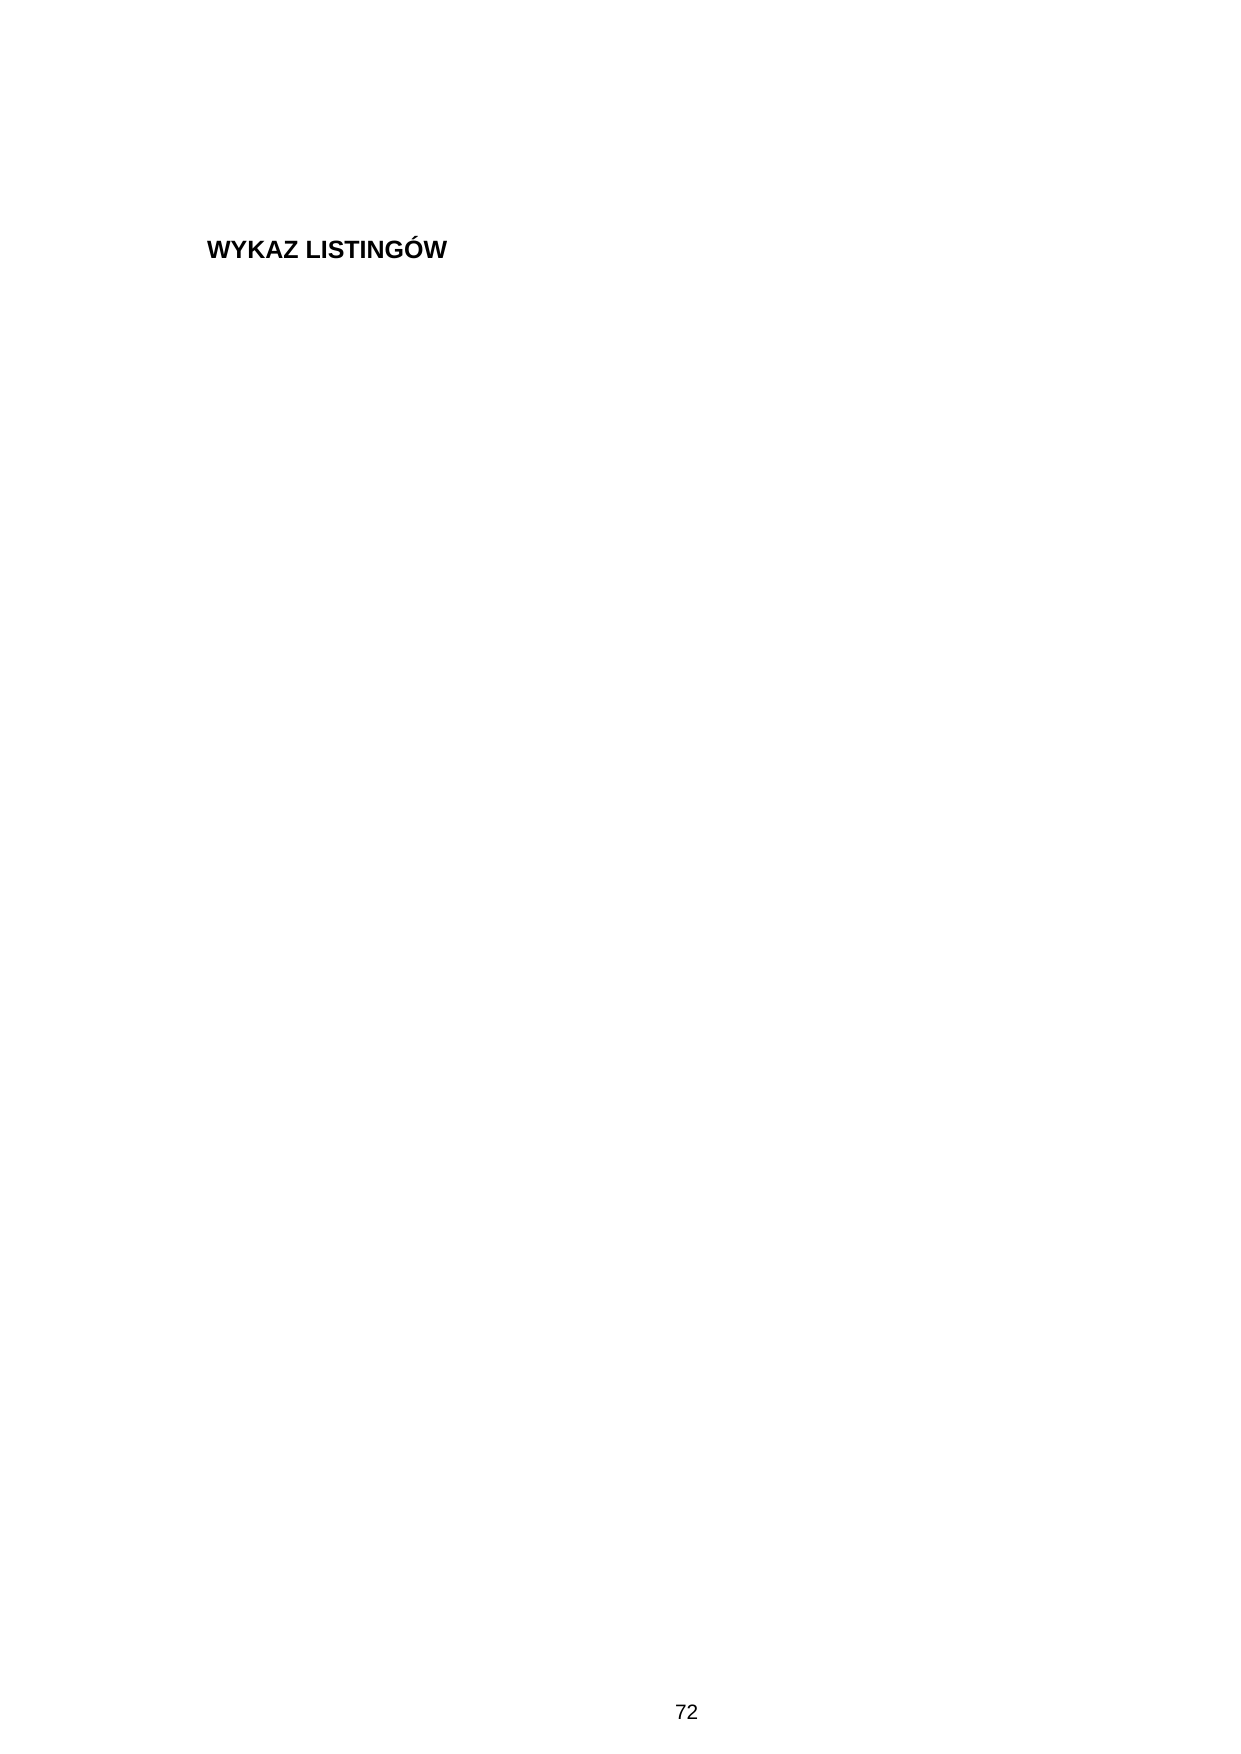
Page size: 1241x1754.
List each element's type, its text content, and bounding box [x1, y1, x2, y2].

subtitle Wykaz listingów [207, 235, 1092, 263]
